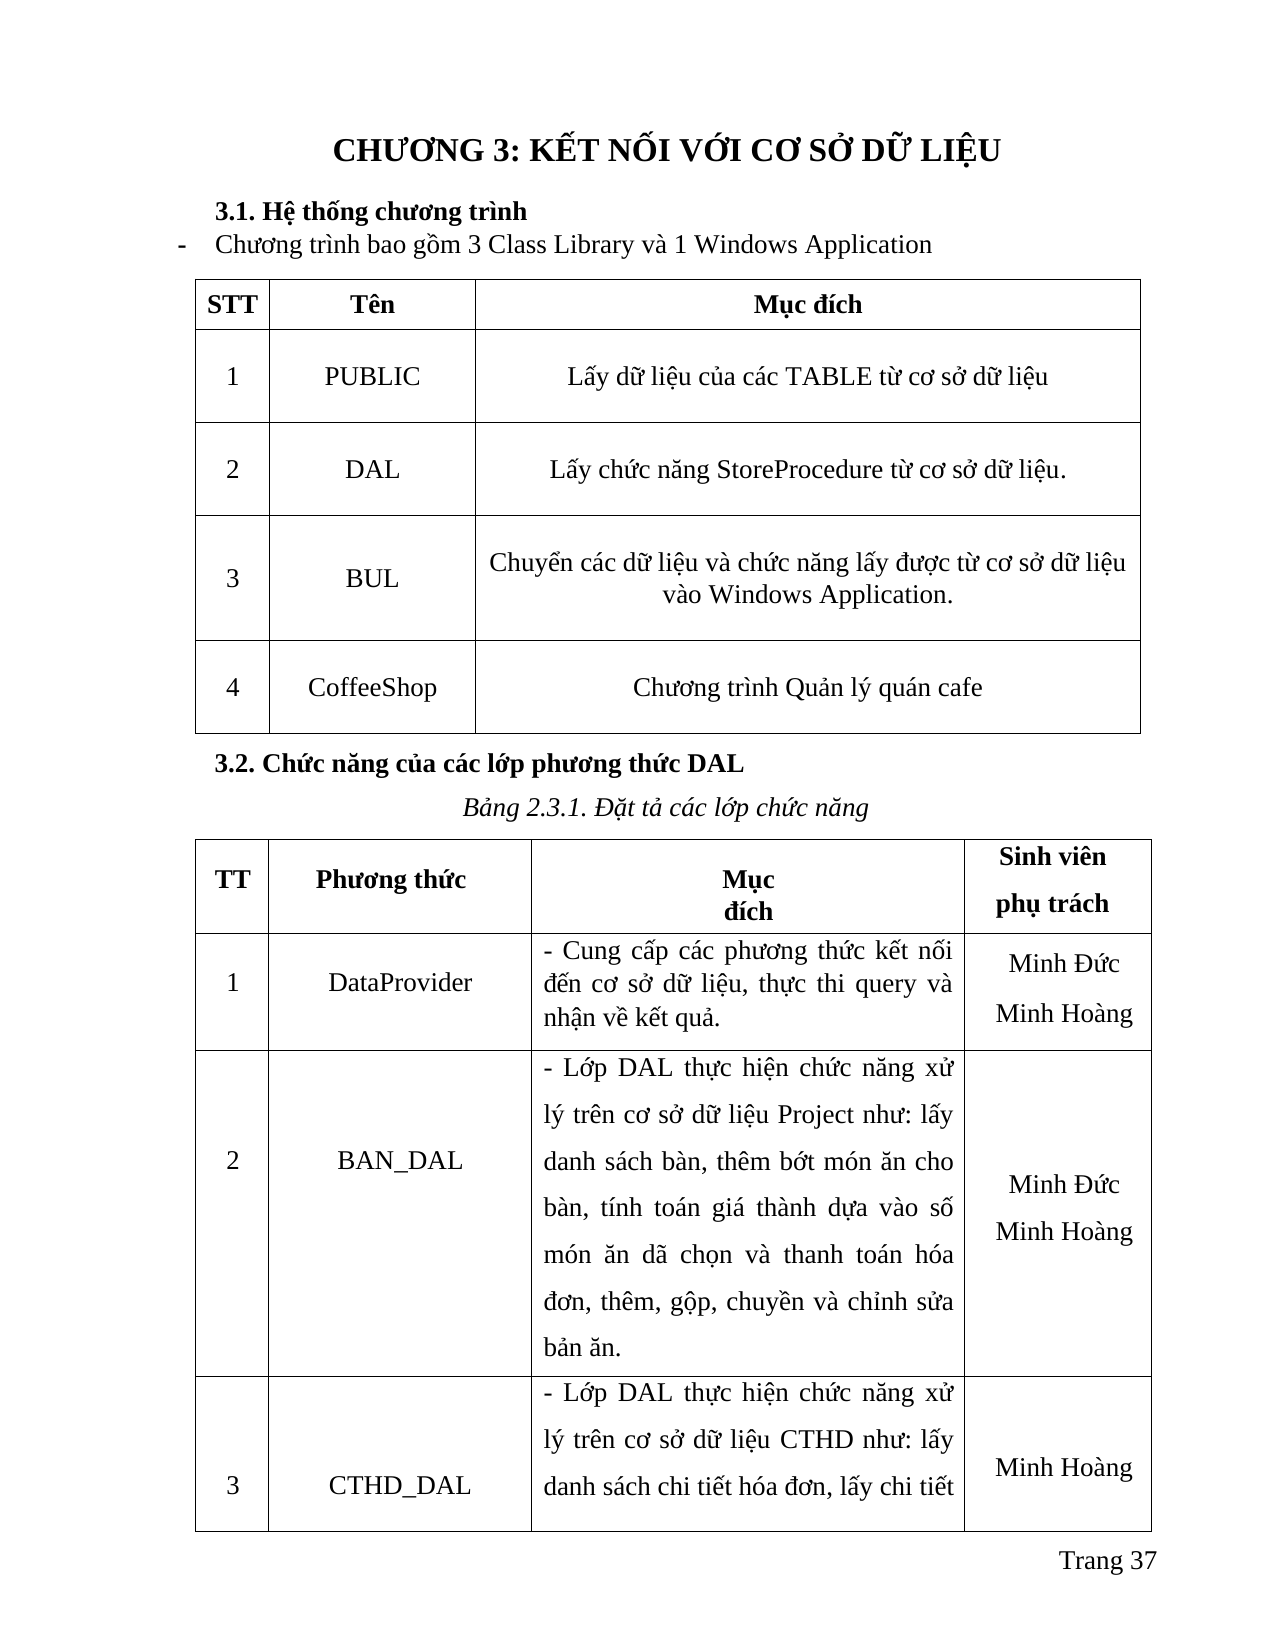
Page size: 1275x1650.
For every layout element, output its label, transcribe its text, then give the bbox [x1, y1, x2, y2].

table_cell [532, 1377, 964, 1531]
table_cell Lấy dữ liệu của các TABLE từ cơ sở dữ liệu [476, 330, 1140, 422]
table_cell Minh Hoàng [965, 1377, 1151, 1531]
table_cell Lấy chức năng StoreProcedure từ cơ sở dữ liệu. [476, 423, 1140, 515]
table_cell CoffeeShop [270, 641, 475, 733]
table_cell DAL [270, 423, 475, 515]
table_cell 4 [196, 641, 269, 733]
subtitle Chức năng của các lớp phương thức DAL [214, 747, 1157, 778]
table_header TT [196, 840, 268, 933]
table_cell Minh Đức Minh Hoàng [965, 934, 1151, 1050]
table_cell BUL [270, 516, 475, 640]
table_cell - Cung cấp các phương thức kết nối đến cơ sở dữ liệu, thực thi query và nhận về kết quả. [532, 934, 964, 1050]
subtitle CHƯƠNG 3: KẾT NỐI VỚI CƠ SỞ DỮ LIỆU [177, 131, 1157, 169]
table_cell 1 [196, 934, 268, 1050]
table_cell Chương trình Quản lý quán cafe [476, 641, 1140, 733]
table_header Mục đích [476, 280, 1140, 329]
table_cell BAN_DAL [269, 1051, 531, 1376]
list Chương trình bao gồm 3 Class Library và 1 Windows Application [177, 228, 1157, 259]
table_header STT [196, 280, 269, 329]
table_header Mục đích [532, 840, 964, 933]
subtitle Hệ thống chương trình [215, 195, 1157, 226]
table_cell 2 [196, 423, 269, 515]
table_cell CTHD_DAL [269, 1377, 531, 1531]
table_header Sinh viên phụ trách [965, 840, 1151, 933]
table_cell 3 [196, 516, 269, 640]
table_cell 3 [196, 1377, 268, 1531]
table_cell Minh Đức Minh Hoàng [965, 1051, 1151, 1376]
text Bảng 2.3.1. Đặt tả các lớp chức năng [177, 791, 1157, 822]
table_cell 1 [196, 330, 269, 422]
table_cell - Lớp DAL thực hiện chức năng xử lý trên cơ sở dữ liệu Project như: lấy danh sách bàn, thêm bớt món ăn cho bàn, tính toán giá thành dựa vào số món ăn dã chọn và thanh toán hóa đơn, thêm, gộp, chuyền và chỉnh sửa bản ăn. [532, 1051, 964, 1376]
table_cell Chuyển các dữ liệu và chức năng lấy được từ cơ sở dữ liệu vào Windows Application. [476, 516, 1140, 640]
table_header Tên [270, 280, 475, 329]
table_cell DataProvider [269, 934, 531, 1050]
table_cell PUBLIC [270, 330, 475, 422]
table_header Phương thức [269, 840, 531, 933]
table_cell 2 [196, 1051, 268, 1376]
